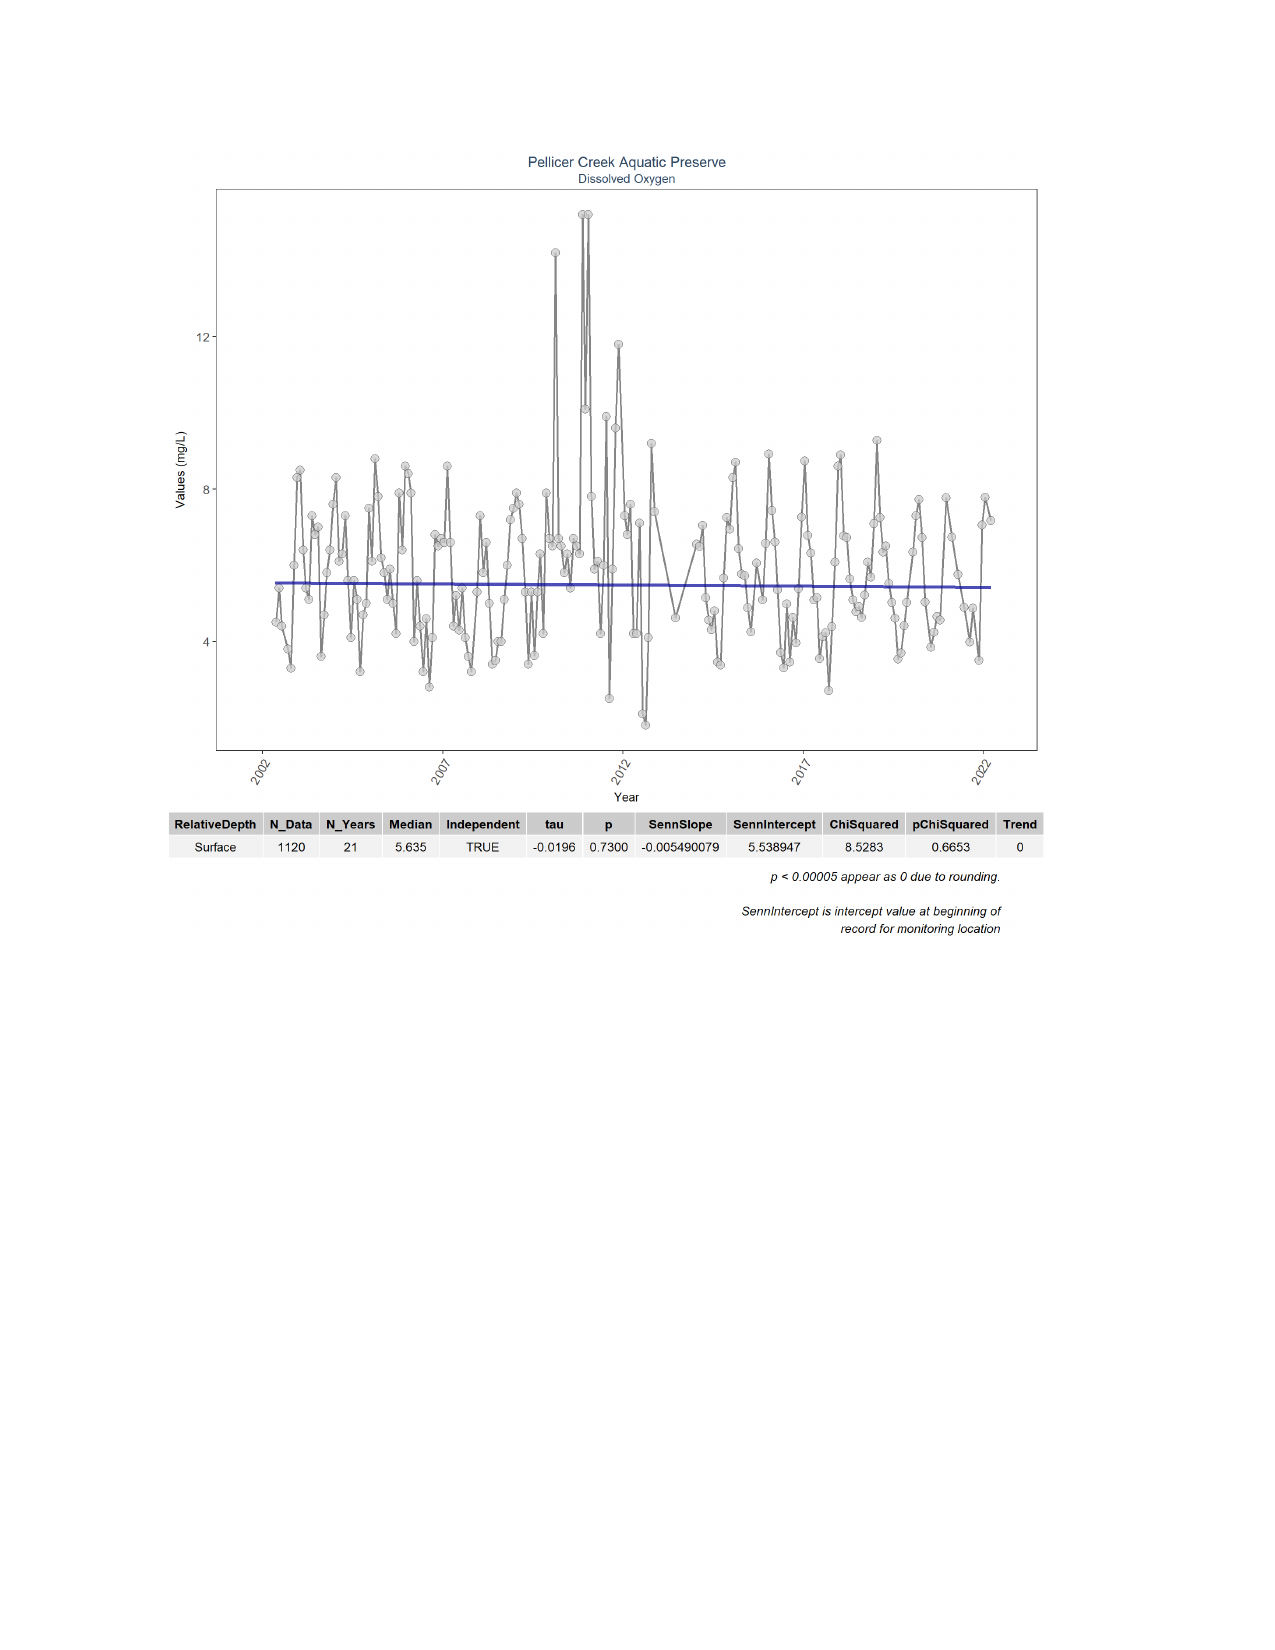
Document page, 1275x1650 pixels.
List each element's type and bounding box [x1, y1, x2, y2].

picture [168, 150, 1044, 938]
